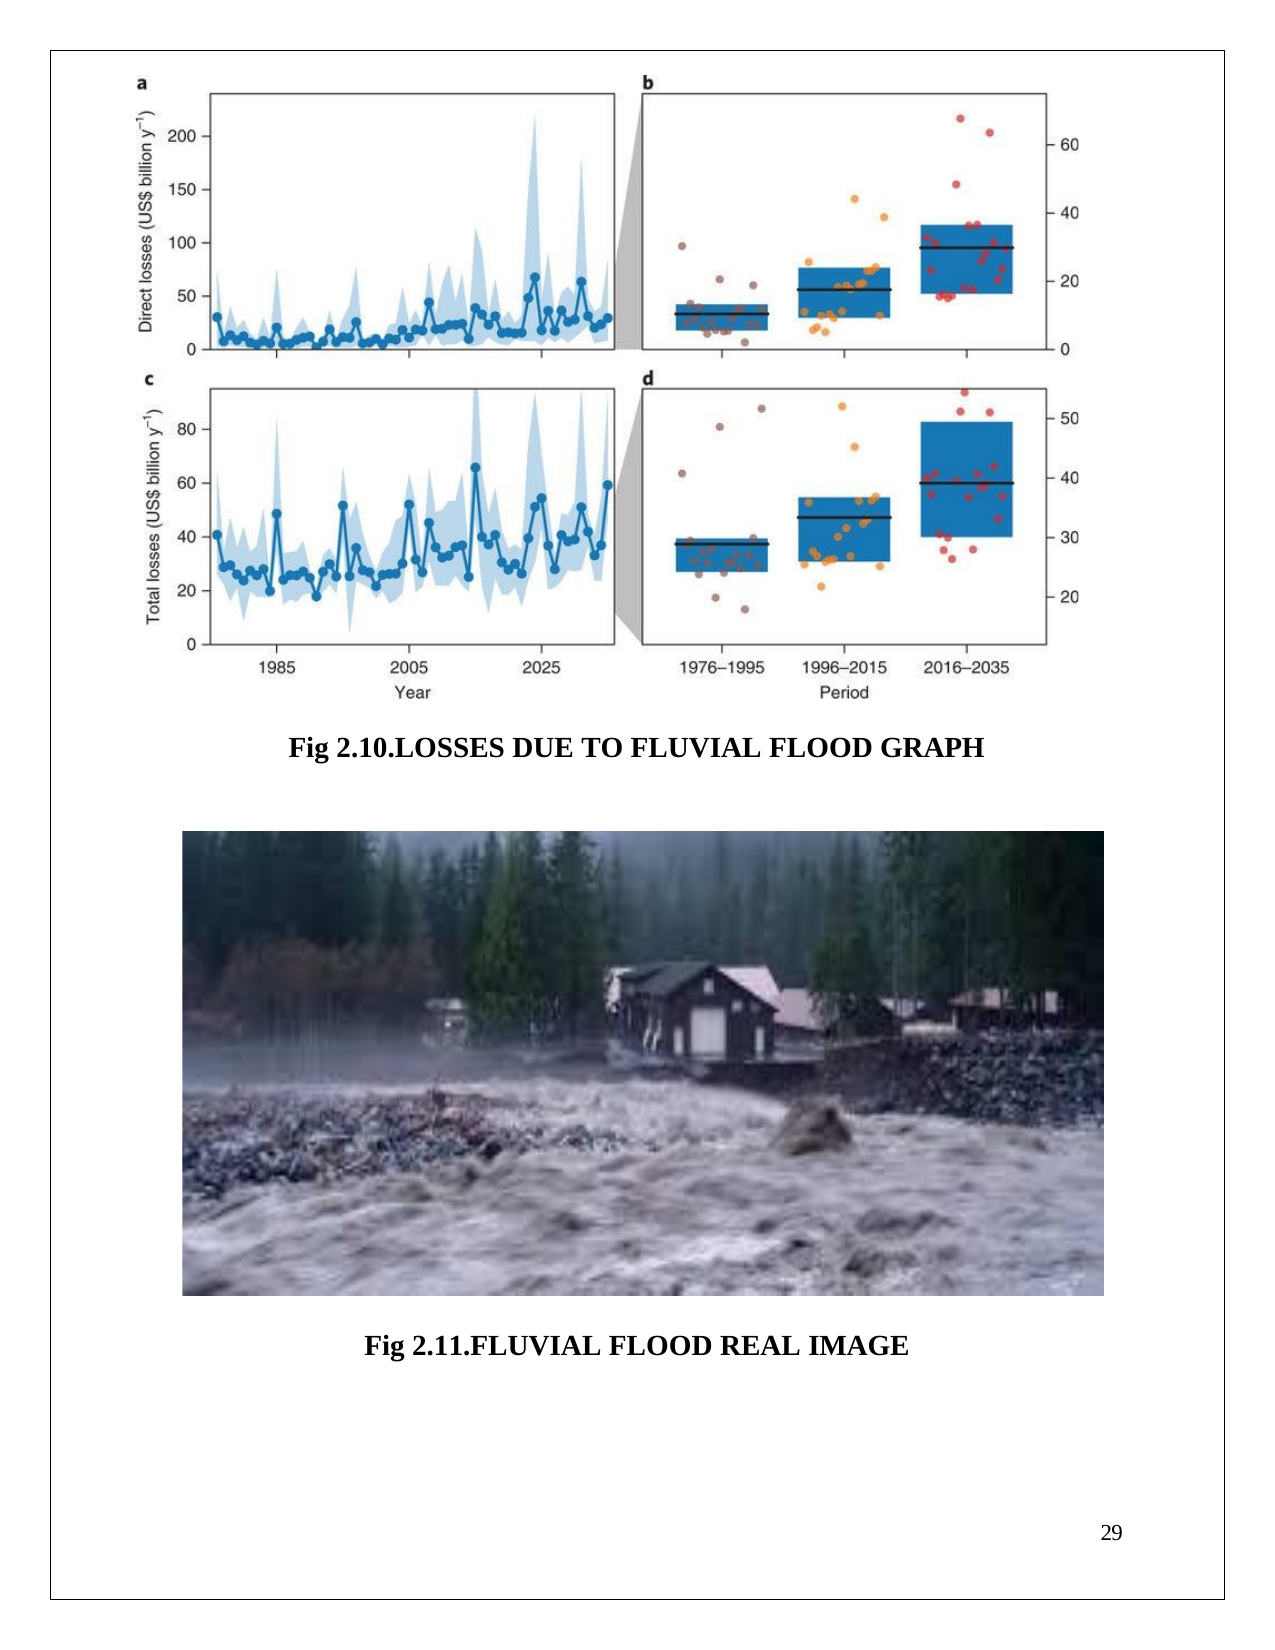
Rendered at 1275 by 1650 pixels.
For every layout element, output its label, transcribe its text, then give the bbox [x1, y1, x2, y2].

picture [182, 831, 1104, 1296]
picture [135, 75, 1079, 699]
text Fig 2.10.LOSSES DUE TO FLUVIAL FLOOD GRAPH [127, 730, 1146, 764]
